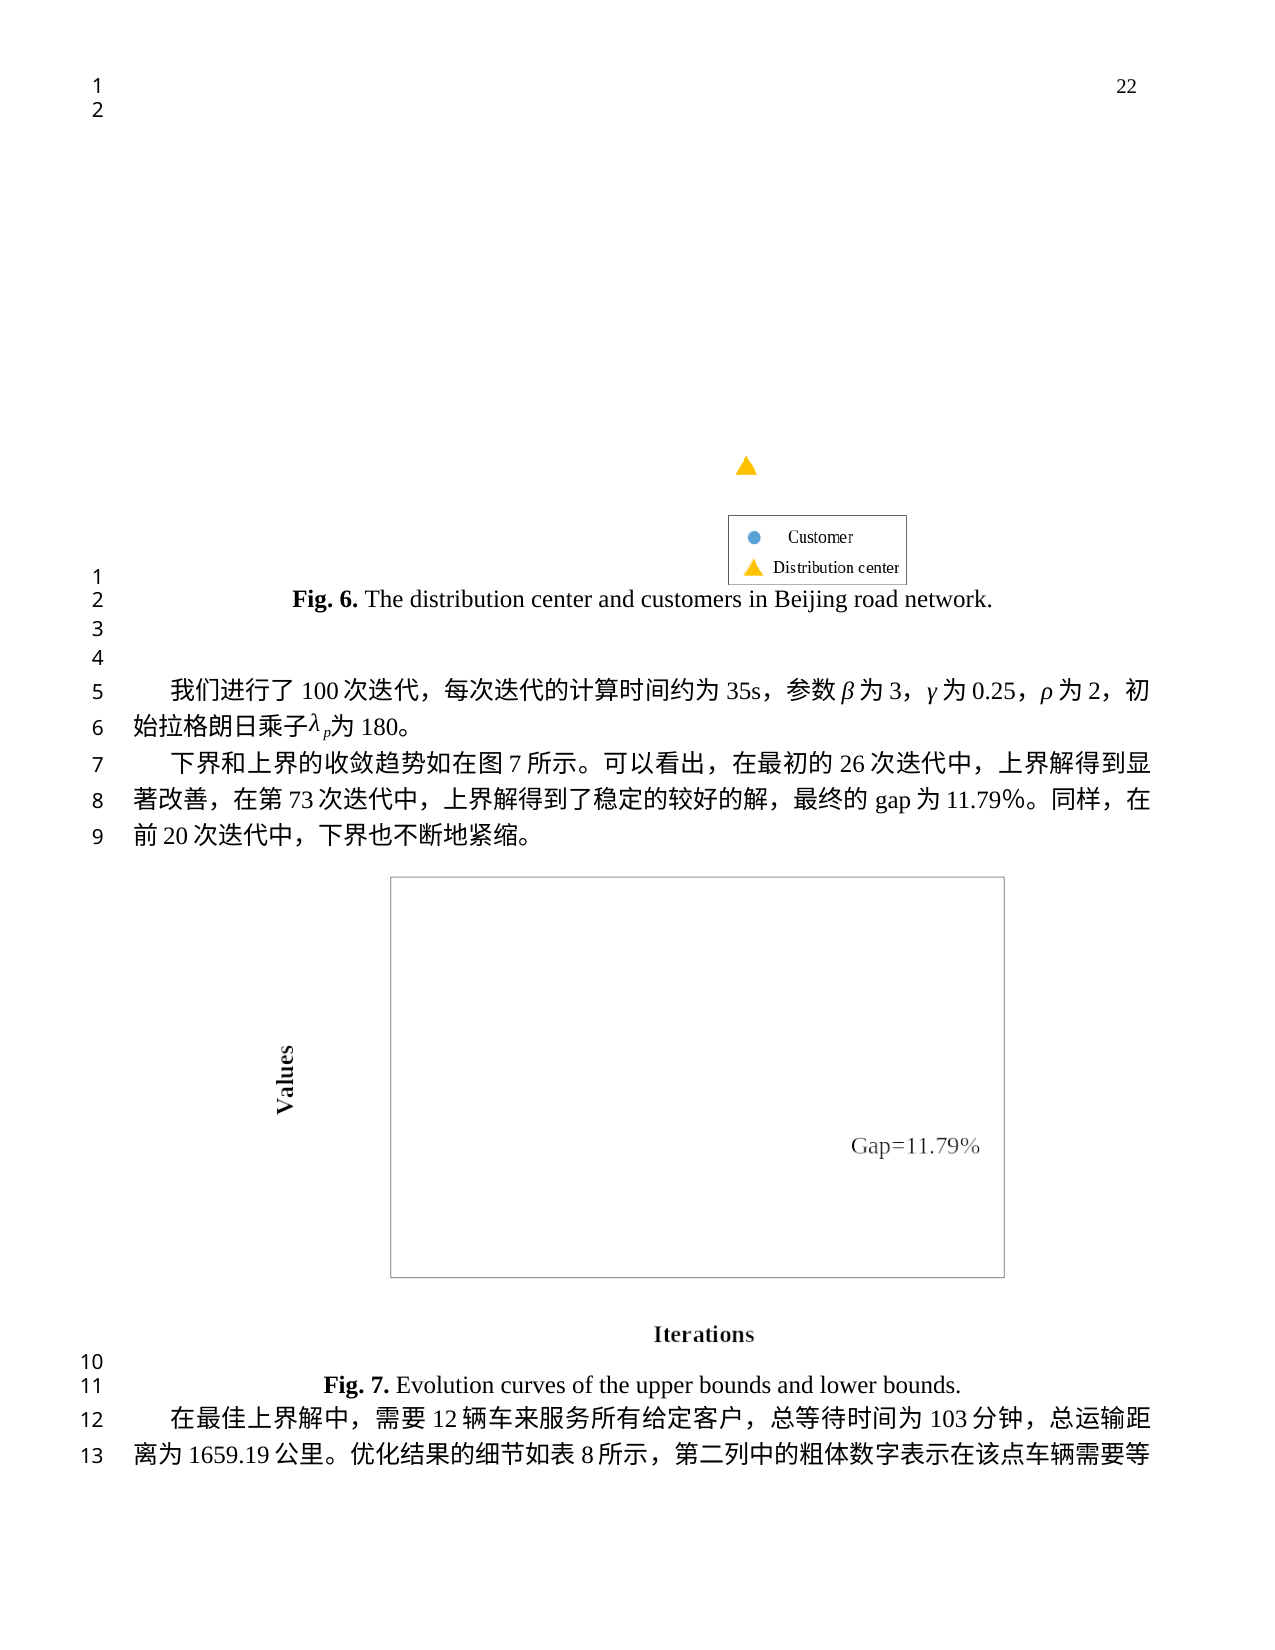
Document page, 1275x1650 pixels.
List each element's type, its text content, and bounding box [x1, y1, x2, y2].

text 我们进行了100次迭代，每次迭代的计算时间约为35s，参数β为3，γ为0.25，ρ为2，初始拉格朗日乘子为180。 [133, 671, 1152, 743]
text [133, 1398, 1152, 1471]
text Fig. 7. Evolution curves of the upper bounds and lower bounds. [133, 1370, 1152, 1398]
text Fig. 6. The distribution center and customers in Beijing road network. [133, 584, 1152, 613]
text 下界和上界的收敛趋势如在图7所示。可以看出，在最初的26次迭代中，上界解得到显著改善，在第73次迭代中，上界解得到了稳定的较好的解，最终的gap为11.79％。同样，在前20次迭代中，下界也不断地紧缩。 [133, 743, 1152, 852]
